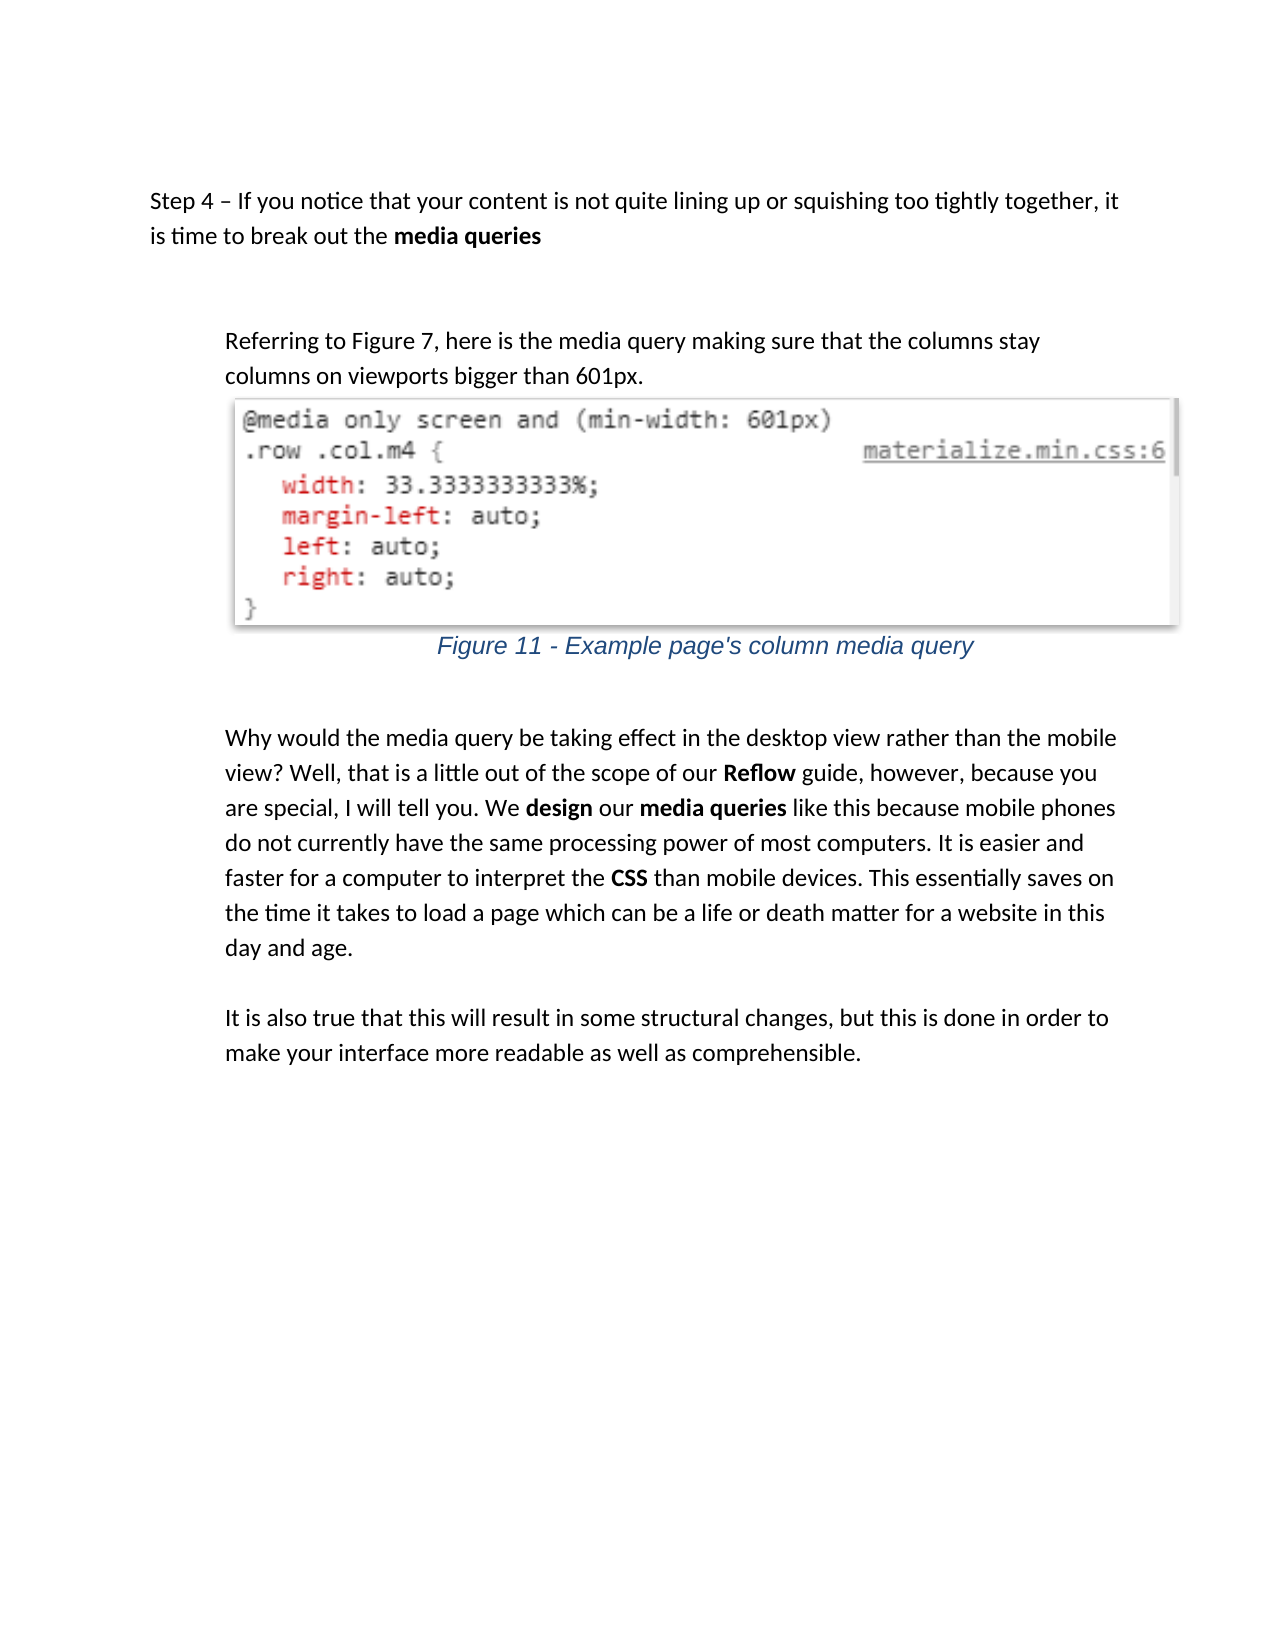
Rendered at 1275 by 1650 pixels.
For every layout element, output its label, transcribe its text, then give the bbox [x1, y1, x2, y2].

text It is also true that this will result in some structural changes, but this is done in order to make your interface more readable as well as comprehensible. [225, 1002, 1125, 1068]
text Referring to Figure 7, here is the media query making sure that the columns stay columns on viewports bigger than 601px. [225, 325, 1125, 391]
picture [235, 398, 1179, 625]
text Step 4 – If you notice that your content is not quite lining up or squishing too tightly together, it is time to break out the media queries [150, 185, 1125, 251]
text Why would the media query be taking effect in the desktop view rather than the mobile view? Well, that is a little out of the scope of our Reflow guide, however, because you are special, I will tell you. We design our media queries like this because mobile phones do not currently have the same processing power of most computers. It is easier and faster for a computer to interpret the CSS than mobile devices. This essentially saves on the time it takes to load a page which can be a life or death matter for a website in this day and age. [225, 722, 1125, 963]
